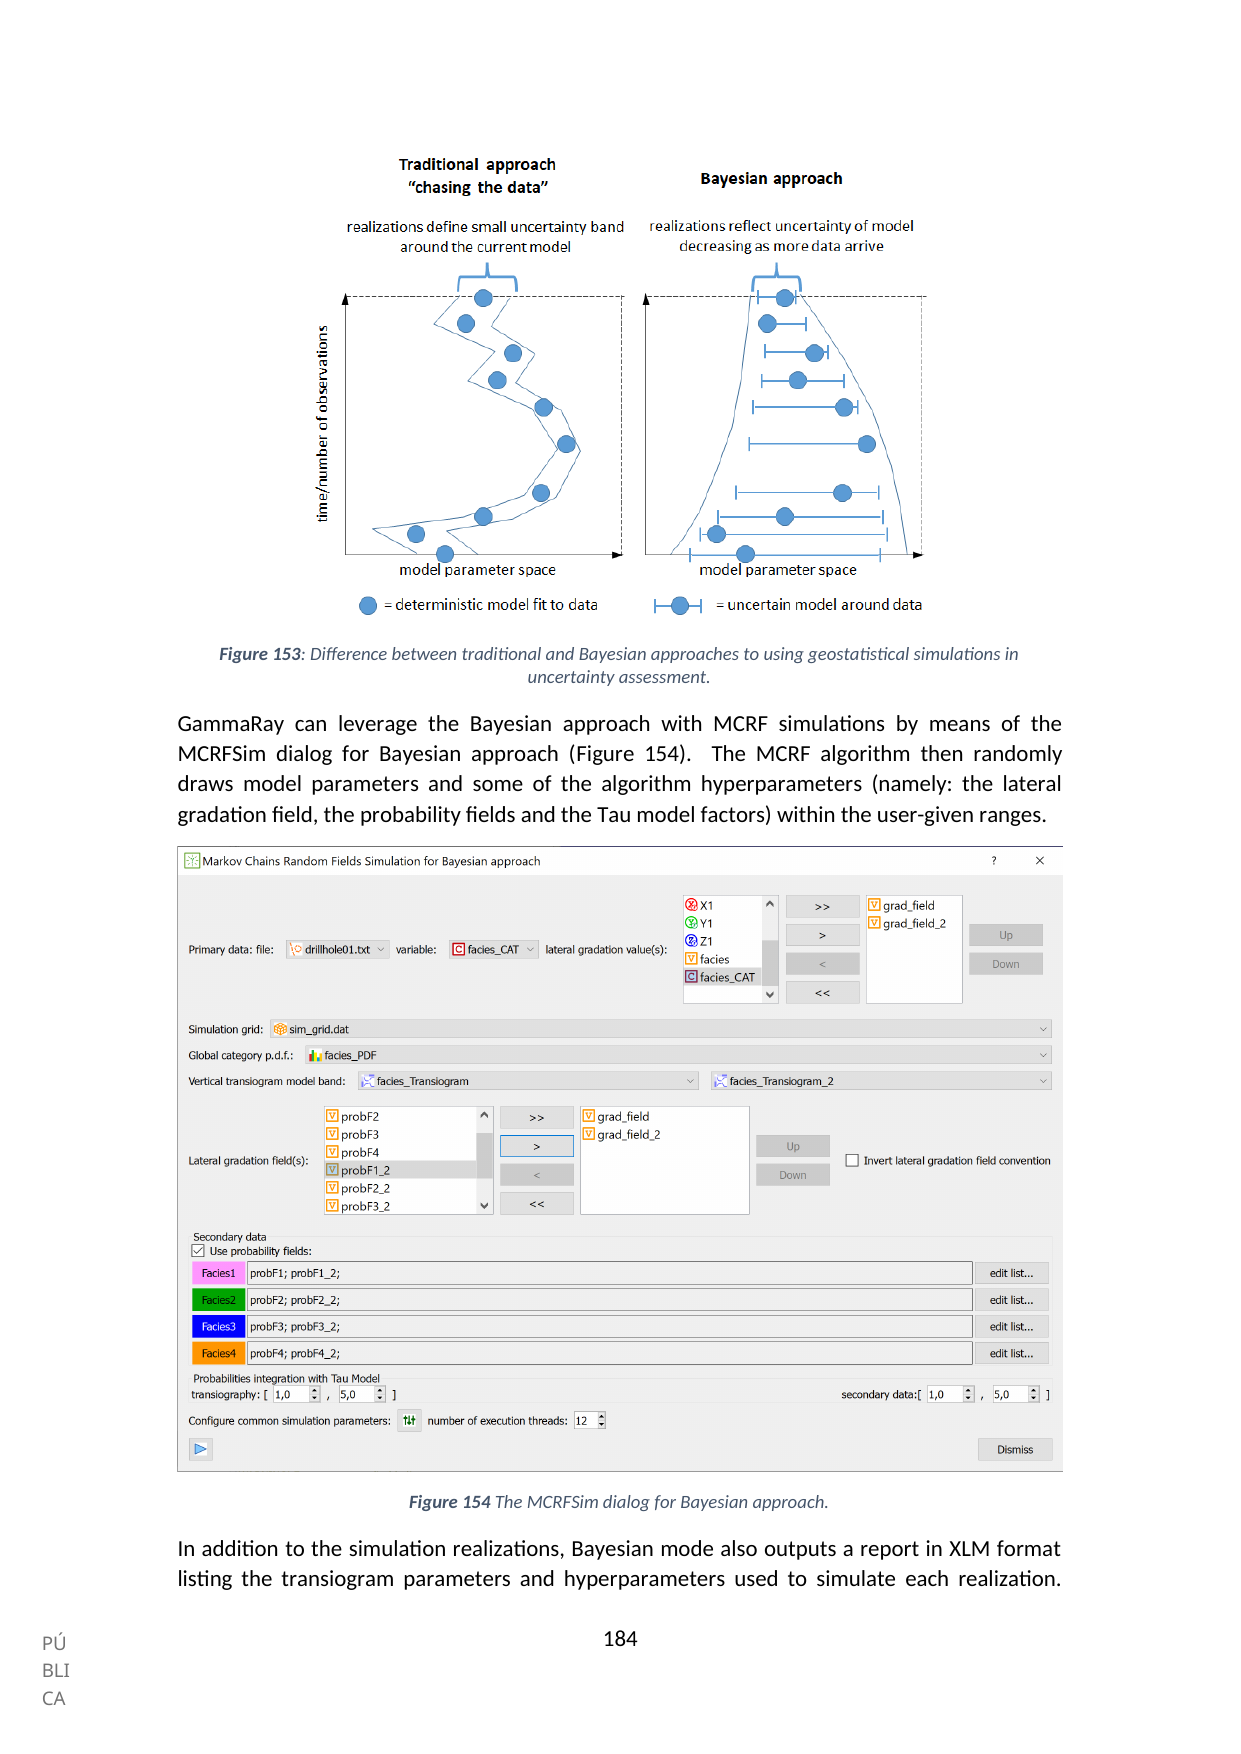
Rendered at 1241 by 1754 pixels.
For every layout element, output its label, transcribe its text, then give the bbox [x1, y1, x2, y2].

text Figure 154 The MCRFSim dialog for Bayesian approach. [177, 1490, 1063, 1513]
picture [177, 846, 1063, 1472]
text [177, 1534, 1063, 1592]
picture [306, 147, 934, 624]
text GammaRay can leverage the Bayesian approach with MCRF simulations by means of the MCRFSim dialog for Bayesian approach (Figure 154). The MCRF algorithm then randomly draws model parameters and some of the algorithm hyperparameters (namely: the lateral gradation field, the probability fields and the Tau model factors) within the user-given ranges. [177, 709, 1063, 828]
text Figure 153: Difference between traditional and Bayesian approaches to using geostatistical simulations in uncertainty assessment. [177, 642, 1063, 688]
